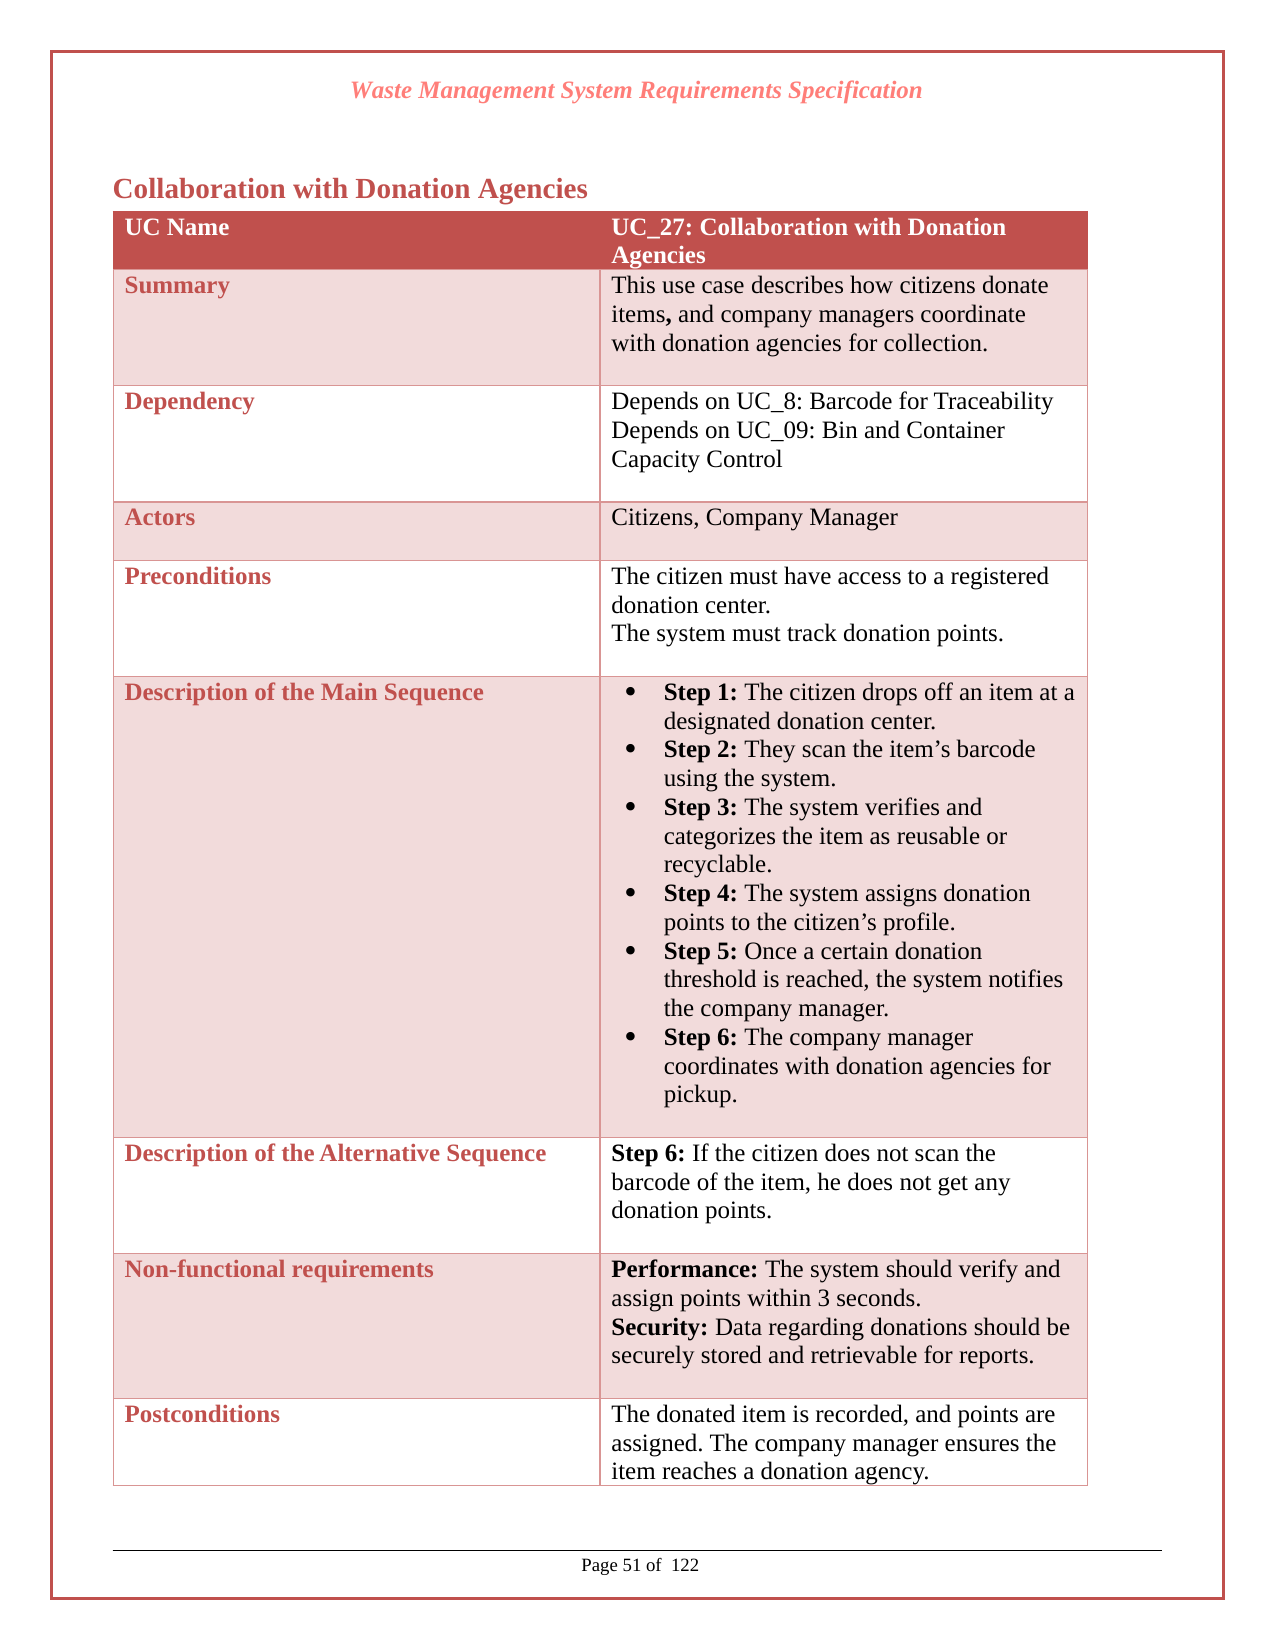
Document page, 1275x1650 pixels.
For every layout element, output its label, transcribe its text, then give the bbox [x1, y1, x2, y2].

table_header UC Name [114, 212, 599, 269]
table_cell This use case describes how citizens donate items, and company managers coordinate with donation agencies for collection. [601, 270, 1087, 385]
text Collaboration with Donation Agencies [112, 171, 1162, 204]
table_cell Actors [114, 503, 599, 560]
table_cell Non-functional requirements [114, 1254, 599, 1398]
table_cell Description of the Main Sequence [114, 677, 599, 1137]
table_cell The citizen must have access to a registered donation center. The system must track donation points. [601, 561, 1087, 676]
table_cell Description of the Alternative Sequence [114, 1138, 599, 1253]
table_cell Citizens, Company Manager [601, 503, 1087, 560]
table_cell Preconditions [114, 561, 599, 676]
table_cell Step 1: The citizen drops off an item at a designated donation center. Step 2: They scan the item’s barcode using the system. Step 3: The system verifies and categorizes the item as reusable or recyclable. Step 4: The system assigns donation points to the citizen’s profile. Step 5: Once a certain donation threshold is reached, the system notifies the company manager. Step 6: The company manager coordinates with donation agencies for pickup. [601, 677, 1087, 1137]
table_cell Step 6: If the citizen does not scan the barcode of the item, he does not get any donation points. [601, 1138, 1087, 1253]
table_cell Dependency [114, 386, 599, 501]
table_cell Performance: The system should verify and assign points within 3 seconds. Security: Data regarding donations should be securely stored and retrievable for reports. [601, 1254, 1087, 1398]
table_cell Depends on UC_8: Barcode for Traceability Depends on UC_09: Bin and Container Capacity Control [601, 386, 1087, 501]
table_header UC_27: Collaboration with Donation Agencies [601, 212, 1087, 269]
table_cell Summary [114, 270, 599, 385]
table_cell Postconditions [114, 1399, 599, 1485]
table_cell The donated item is recorded, and points are assigned. The company manager ensures the item reaches a donation agency. [601, 1399, 1087, 1485]
